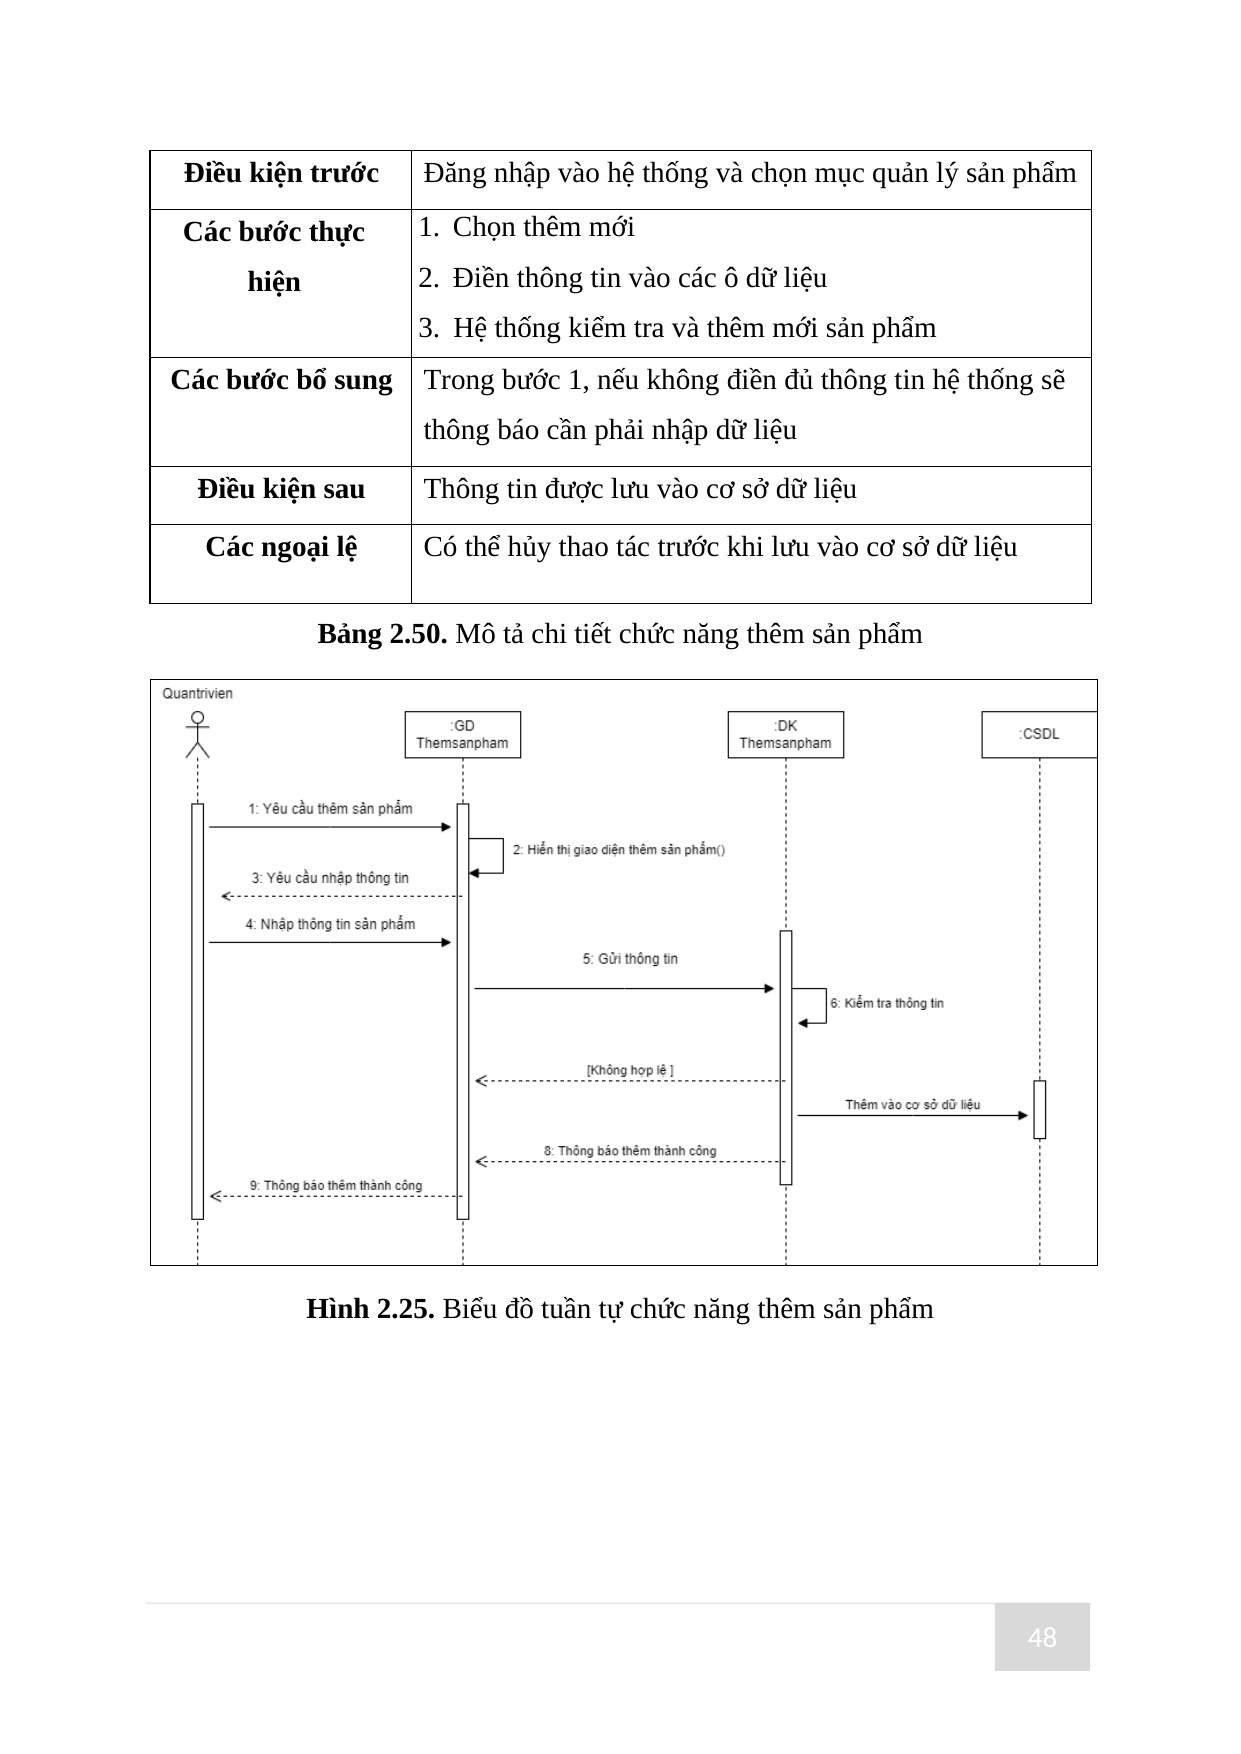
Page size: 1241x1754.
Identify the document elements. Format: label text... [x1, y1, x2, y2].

table_cell Đăng nhập vào hệ thống và chọn mục quản lý sản phẩm [412, 151, 1091, 208]
table_cell Chọn thêm mới Điền thông tin vào các ô dữ liệu Hệ thống kiểm tra và thêm mới sản phẩm [412, 210, 1091, 357]
table_cell Các bước bổ sung [151, 358, 411, 466]
text Bảng 2.50. Mô tả chi tiết chức năng thêm sản phẩm [150, 616, 1090, 650]
text Hình 2.25. Biểu đồ tuần tự chức năng thêm sản phẩm [150, 1292, 1090, 1325]
table_cell Thông tin được lưu vào cơ sở dữ liệu [412, 467, 1091, 524]
table_cell Điều kiện trước [151, 151, 411, 208]
table_cell Có thể hủy thao tác trước khi lưu vào cơ sở dữ liệu [412, 525, 1091, 603]
table_cell Các bước thực hiện [151, 210, 411, 357]
table_cell Trong bước 1, nếu không điền đủ thông tin hệ thống sẽ thông báo cần phải nhập dữ liệu [412, 358, 1091, 466]
table_cell Các ngoại lệ [151, 525, 411, 603]
table_cell Điều kiện sau [151, 467, 411, 524]
picture [151, 680, 1097, 1265]
